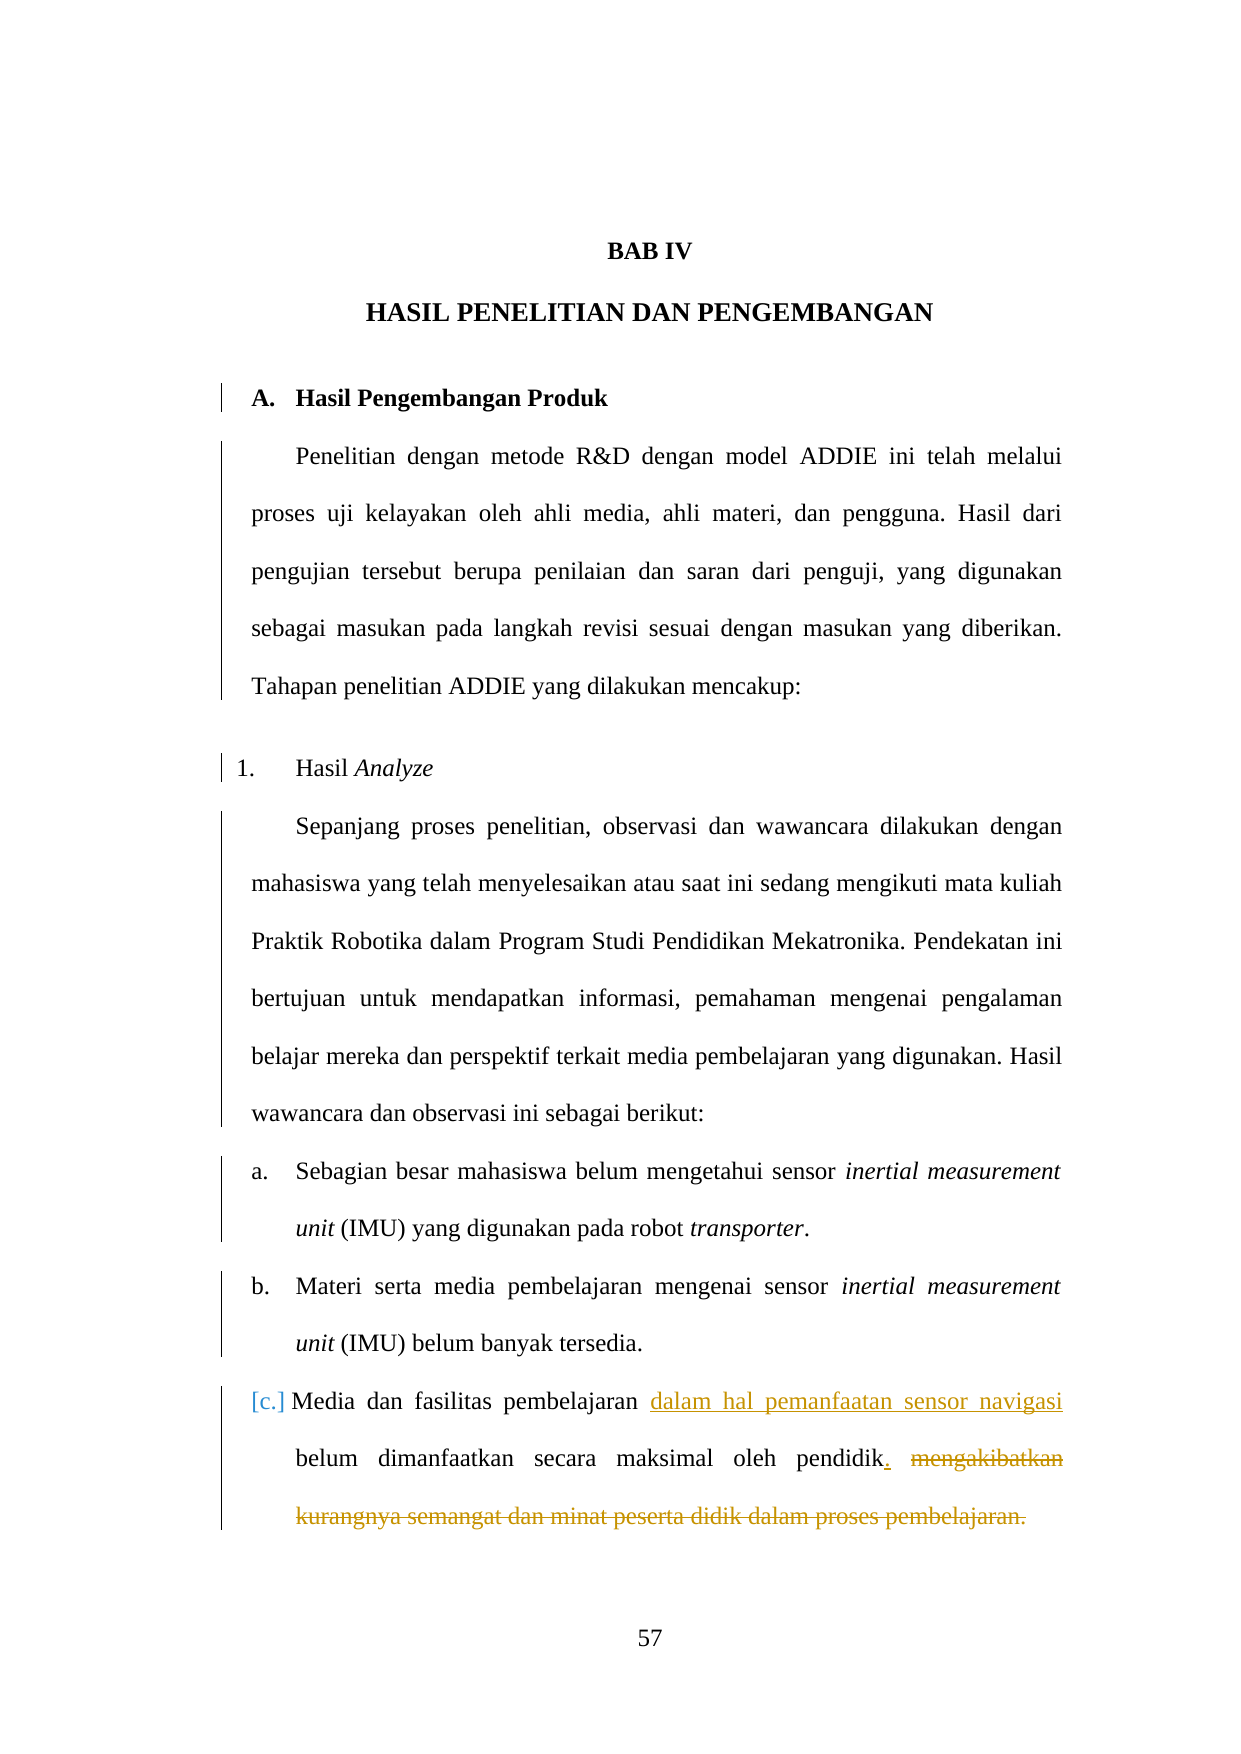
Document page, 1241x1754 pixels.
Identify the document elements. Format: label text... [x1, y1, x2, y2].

subtitle Hasil Analyze [236, 753, 1063, 782]
list Media dan fasilitas pembelajaran belum dimanfaatkan secara maksimal oleh pendidik [251, 1386, 1063, 1530]
text Sepanjang proses penelitian, observasi dan wawancara dilakukan dengan mahasiswa yang telah menyelesaikan atau saat ini sedang mengikuti mata kuliah Praktik Robotika dalam Program Studi Pendidikan Mekatronika. Pendekatan ini bertujuan untuk mendapatkan informasi, pemahaman mengenai pengalaman belajar mereka dan perspektif terkait media pembelajaran yang digunakan. Hasil wawancara dan observasi ini sebagai berikut: [251, 811, 1063, 1127]
subtitle Hasil Pengembangan Produk [251, 383, 1063, 412]
subtitle BAB IV HASIL PENELITIAN DAN PENGEMBANGAN [236, 236, 1063, 327]
list Sebagian besar mahasiswa belum mengetahui sensor inertial measurement unit (IMU) yang digunakan pada robot transporter. [251, 1156, 1063, 1242]
list Materi serta media pembelajaran mengenai sensor inertial measurement unit (IMU) belum banyak tersedia. [251, 1271, 1063, 1357]
text Penelitian dengan metode R&D dengan model ADDIE ini telah melalui proses uji kelayakan oleh ahli media, ahli materi, dan pengguna. Hasil dari pengujian tersebut berupa penilaian dan saran dari penguji, yang digunakan sebagai masukan pada langkah revisi sesuai dengan masukan yang diberikan. Tahapan penelitian ADDIE yang dilakukan mencakup: [251, 441, 1063, 700]
